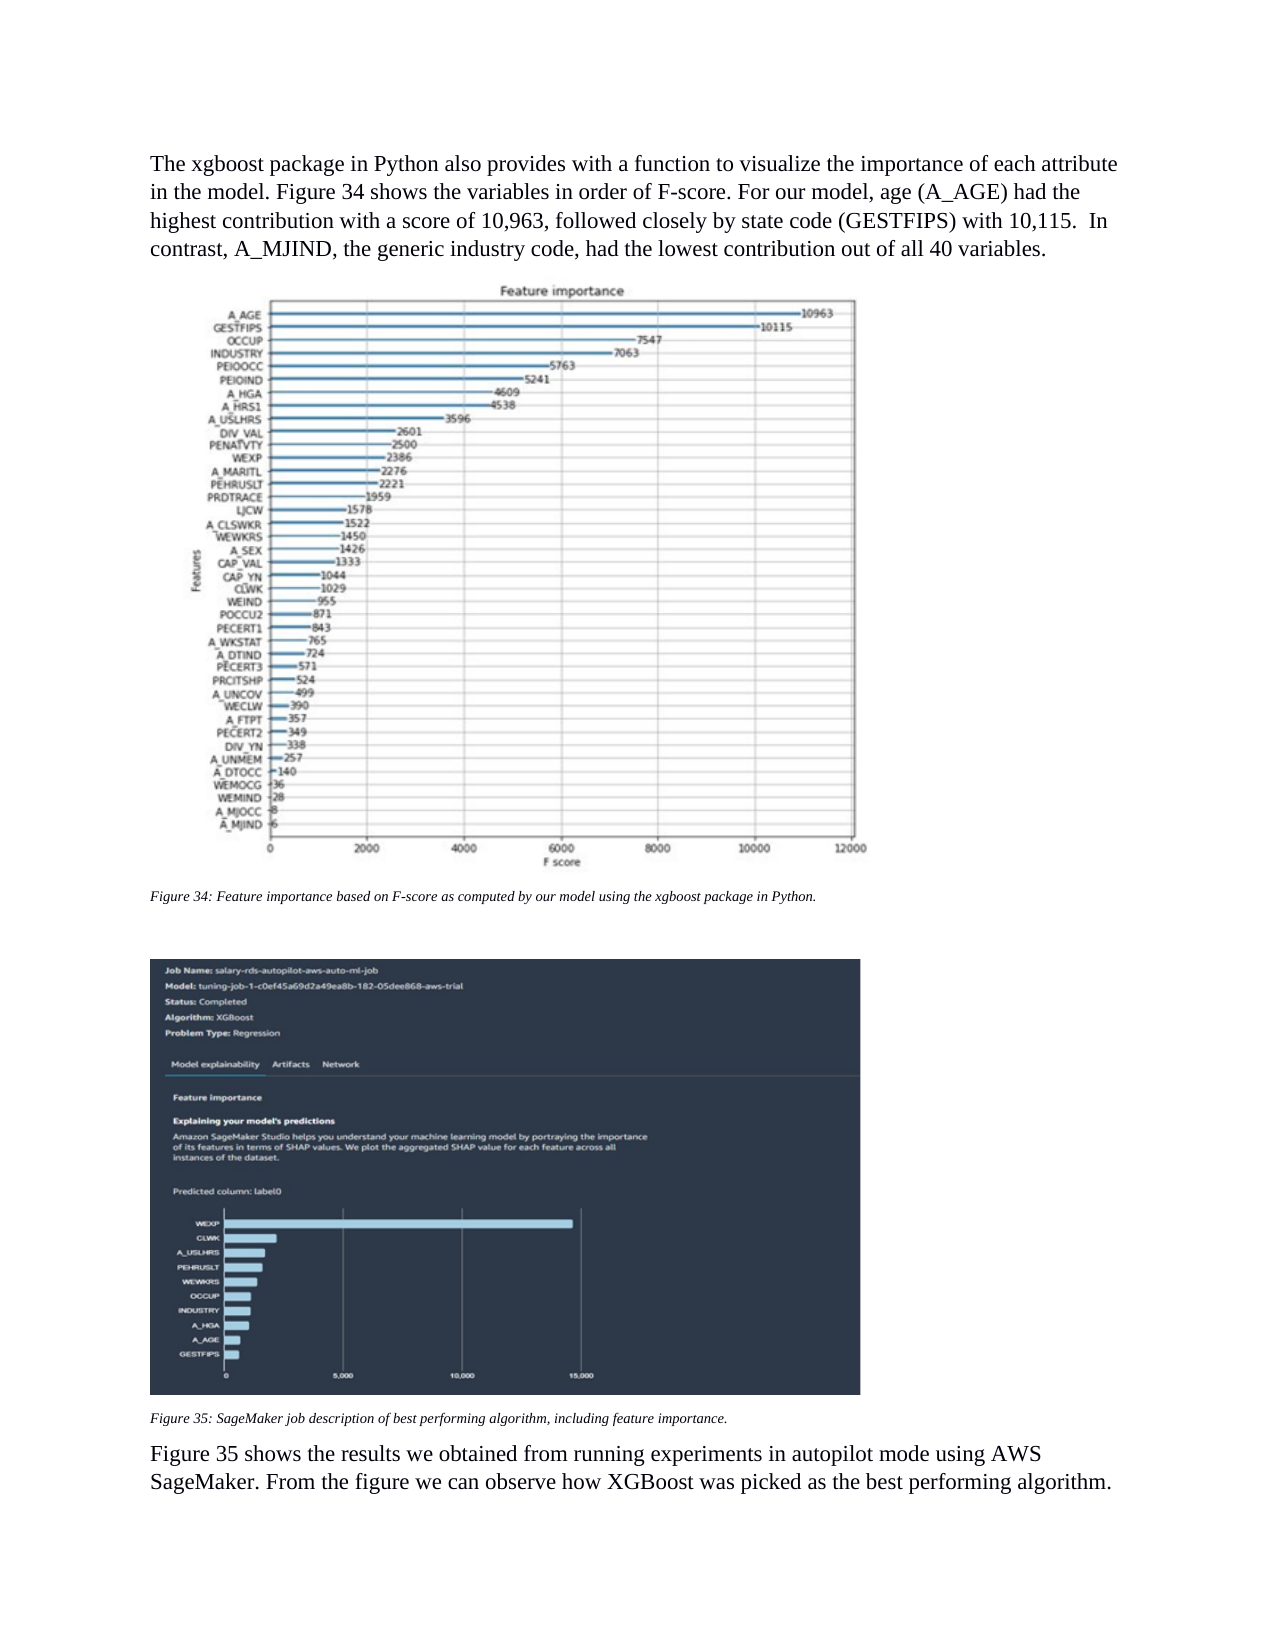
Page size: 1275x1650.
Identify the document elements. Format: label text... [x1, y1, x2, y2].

text Figure 34: Feature importance based on F-score as computed by our model using the xgboost package in Python. [150, 888, 1125, 905]
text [150, 1440, 1125, 1495]
picture [150, 959, 861, 1395]
picture [150, 276, 1064, 874]
text The xgboost package in Python also provides with a function to visualize the importance of each attribute in the model. Figure 34 shows the variables in order of F-score. For our model, age (A_AGE) had the highest contribution with a score of 10,963, followed closely by state code (GESTFIPS) with 10,115. In contrast, A_MJIND, the generic industry code, had the lowest contribution out of all 40 variables. [150, 150, 1125, 262]
text Figure 35: SageMaker job description of best performing algorithm, including feature importance. [150, 1409, 1125, 1426]
